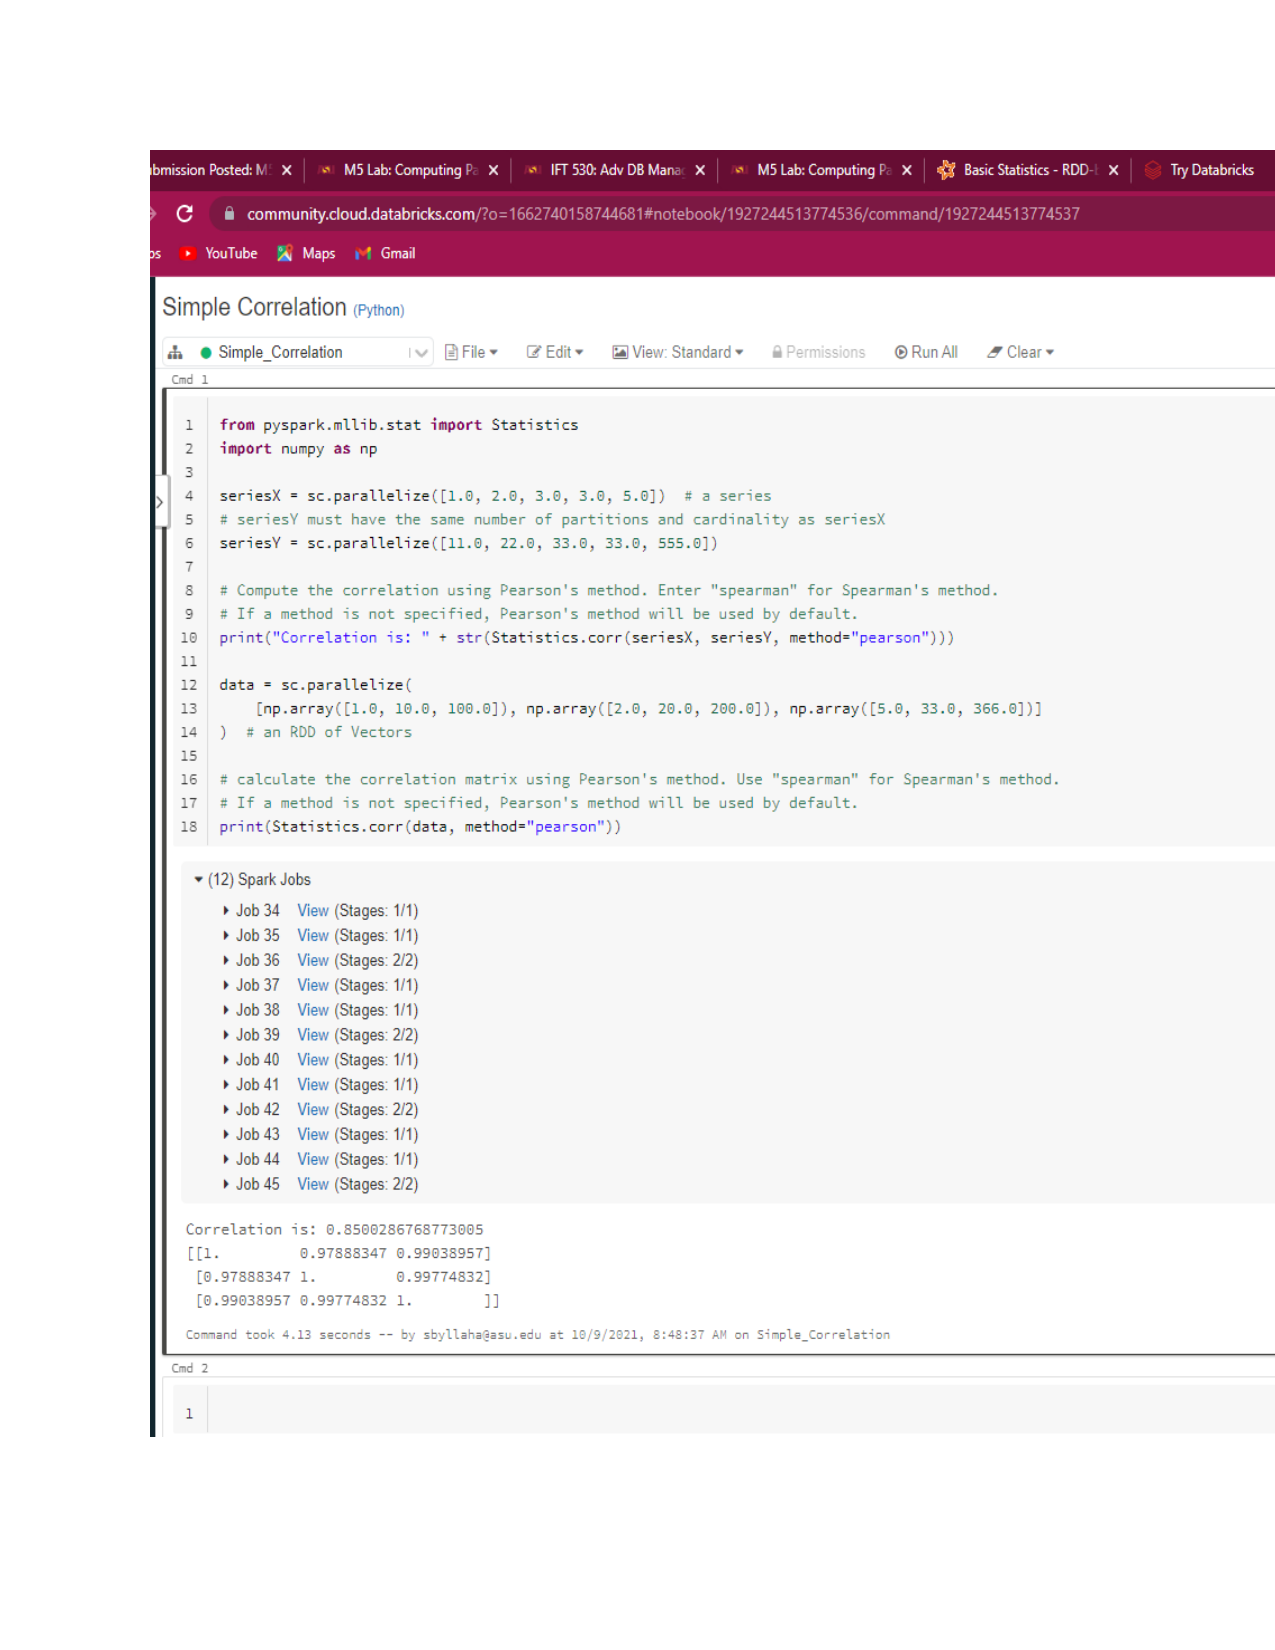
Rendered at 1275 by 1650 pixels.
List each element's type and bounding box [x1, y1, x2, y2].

picture [150, 150, 1275, 1437]
